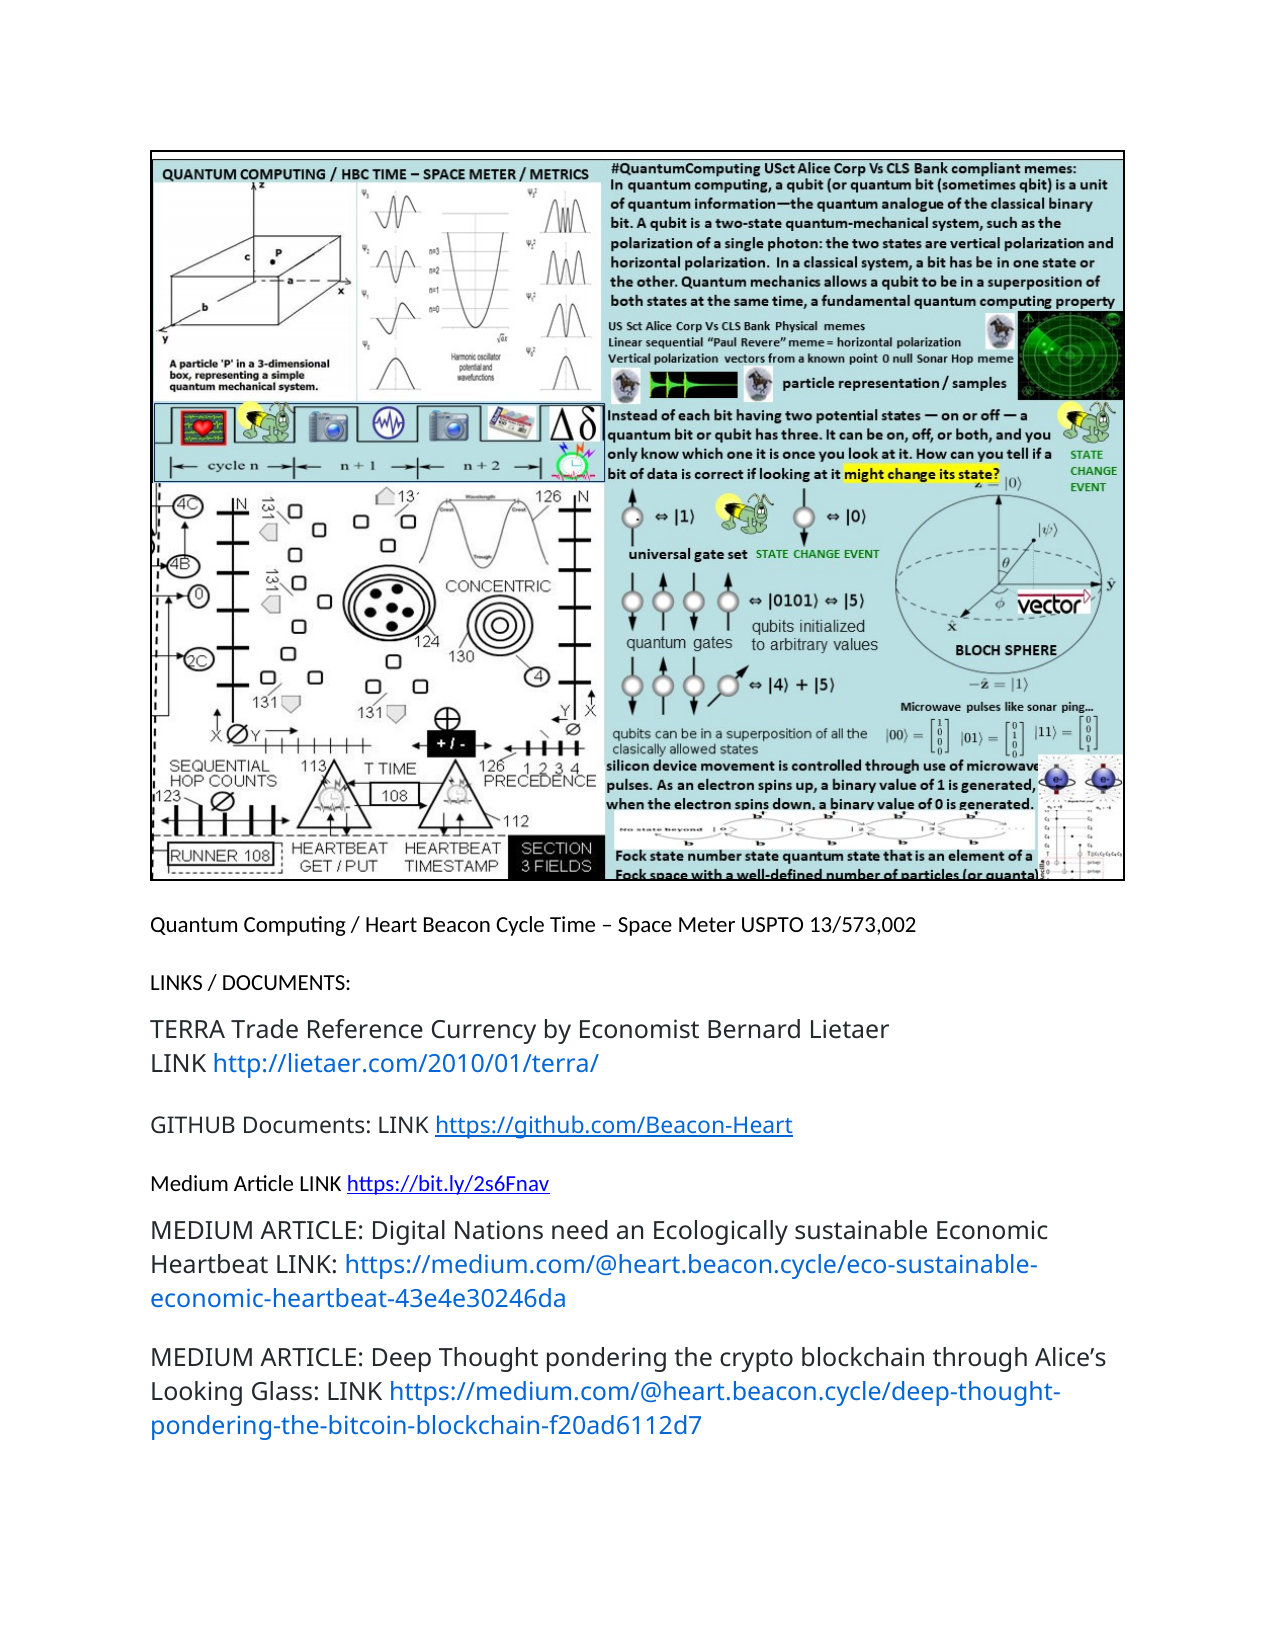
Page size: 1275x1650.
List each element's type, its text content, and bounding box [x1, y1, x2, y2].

picture [152, 152, 1123, 879]
text LINKS / DOCUMENTS: [150, 968, 1125, 996]
text GITHUB Documents: LINK https://github.com/Beacon-Heart [150, 1108, 1125, 1140]
text Medium Article LINK https://bit.ly/2s6Fnav [150, 1169, 1125, 1197]
text MEDIUM ARTICLE: Deep Thought pondering the crypto blockchain through Alice’s Looking Glass: LINK https://medium.com/@heart.beacon.cycle/deep-thought-pondering-the-bitcoin-blockchain-f20ad6112d7 [150, 1340, 1125, 1442]
text Quantum Computing / Heart Beacon Cycle Time – Space Meter USPTO 13/573,002 [150, 910, 1125, 938]
text TERRA Trade Reference Currency by Economist Bernard Lietaer LINK http://lietaer.com/2010/01/terra/ [150, 1011, 1125, 1079]
text MEDIUM ARTICLE: Digital Nations need an Ecologically sustainable Economic Heartbeat LINK: https://medium.com/@heart.beacon.cycle/eco-sustainable-economic-heartbeat-43e4e30246da [150, 1213, 1125, 1315]
